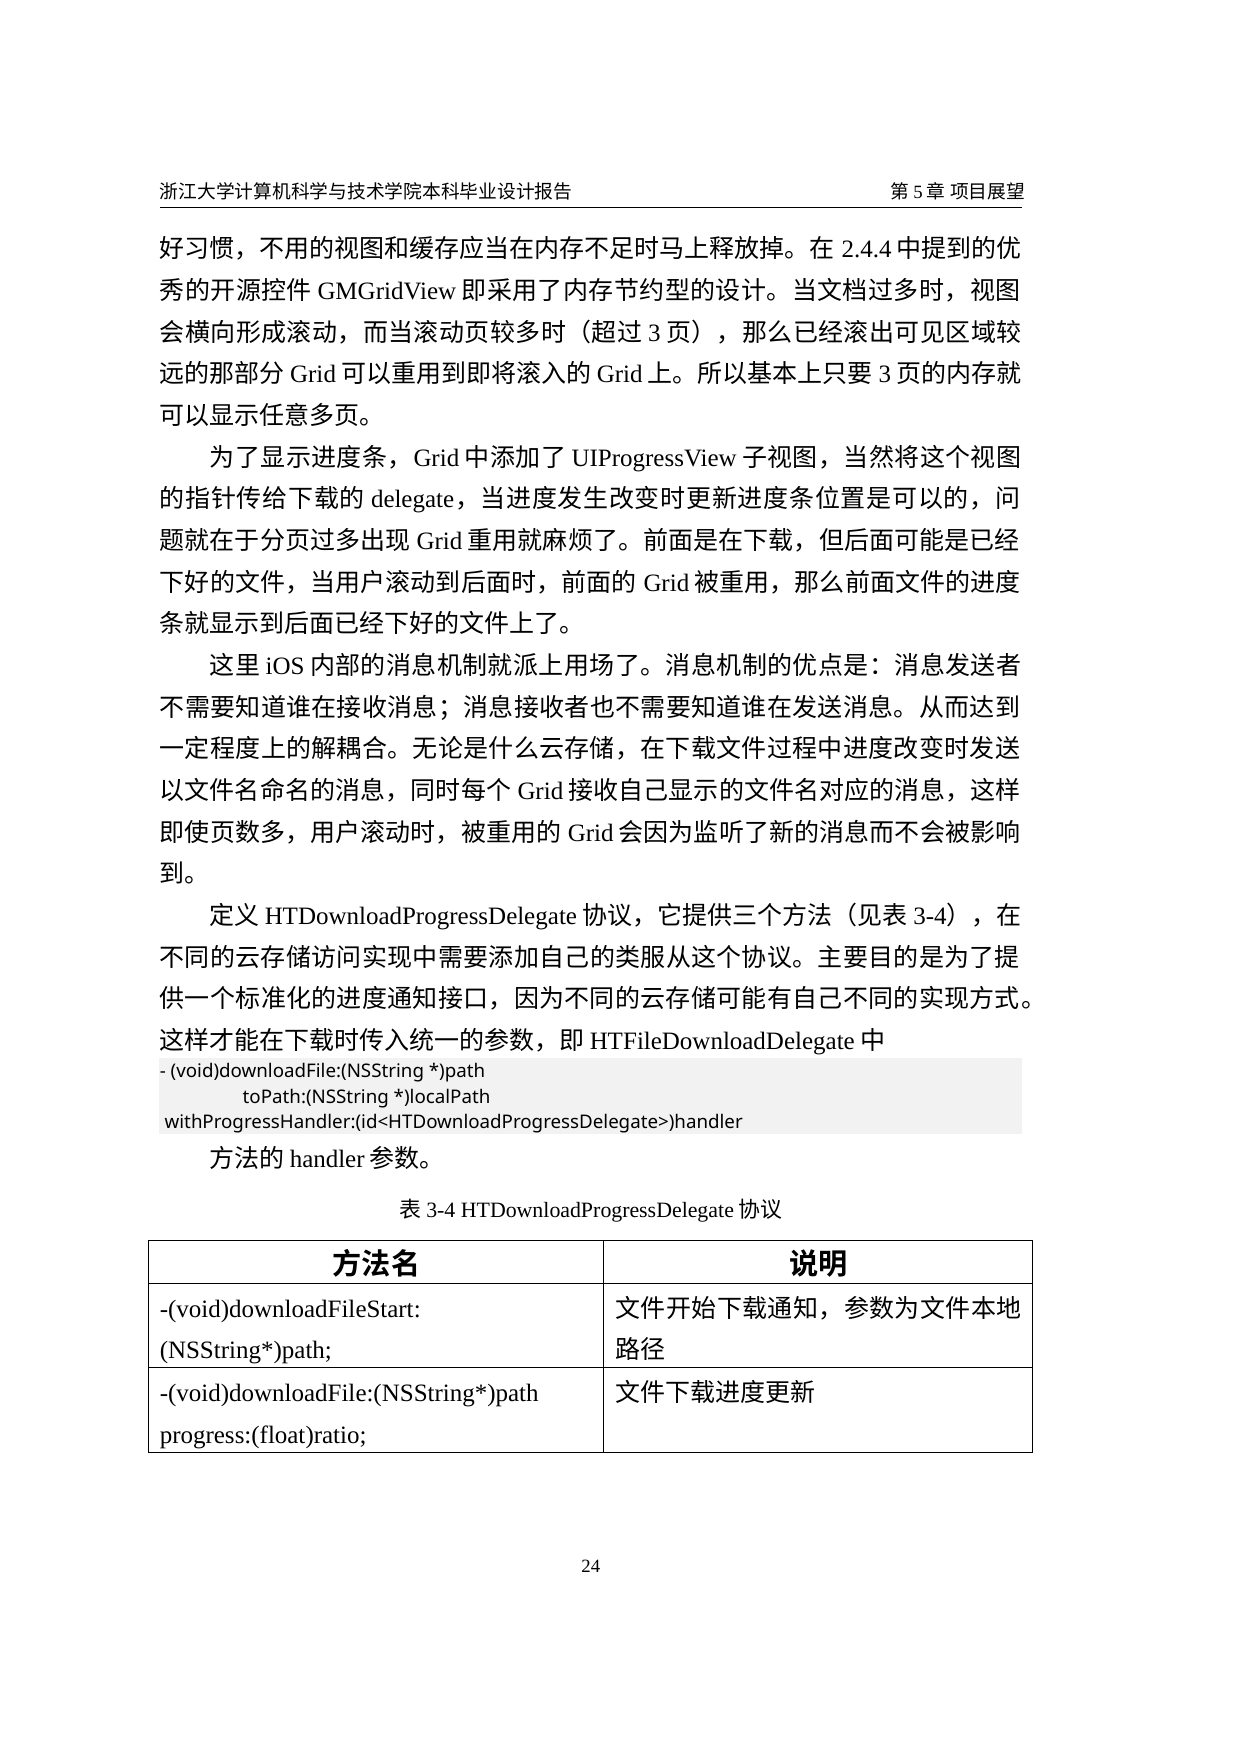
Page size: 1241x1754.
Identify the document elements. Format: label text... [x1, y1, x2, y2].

text 为了显示进度条，Grid中添加了UIProgressView子视图，当然将这个视图的指针传给下载的delegate，当进度发生改变时更新进度条位置是可以的，问题就在于分页过多出现Grid重用就麻烦了。前面是在下载，但后面可能是已经下好的文件，当用户滚动到后面时，前面的Grid被重用，那么前面文件的进度条就显示到后面已经下好的文件上了。 [159, 433, 1022, 641]
table_cell -(void)downloadFileStart:(NSString*)path; [149, 1284, 603, 1367]
table_cell -(void)downloadFile:(NSString*)path progress:(float)ratio; [149, 1368, 603, 1452]
text toPath:(NSString *)localPath [159, 1083, 1022, 1109]
table_cell 文件开始下载通知，参数为文件本地路径 [604, 1284, 1032, 1367]
text - (void)downloadFile:(NSString *)path [159, 1058, 1022, 1083]
text 方法的handler参数。 [159, 1134, 1022, 1176]
table_header 说明 [604, 1241, 1032, 1283]
text 这里iOS内部的消息机制就派上用场了。消息机制的优点是：消息发送者不需要知道谁在接收消息；消息接收者也不需要知道谁在发送消息。从而达到一定程度上的解耦合。无论是什么云存储，在下载文件过程中进度改变时发送以文件名命名的消息，同时每个Grid接收自己显示的文件名对应的消息，这样即使页数多，用户滚动时，被重用的Grid会因为监听了新的消息而不会被影响到。 [159, 641, 1022, 891]
table_cell 文件下载进度更新 [604, 1368, 1032, 1452]
text withProgressHandler:(id<HTDownloadProgressDelegate>)handler [159, 1109, 1022, 1134]
table_header 方法名 [149, 1241, 603, 1283]
